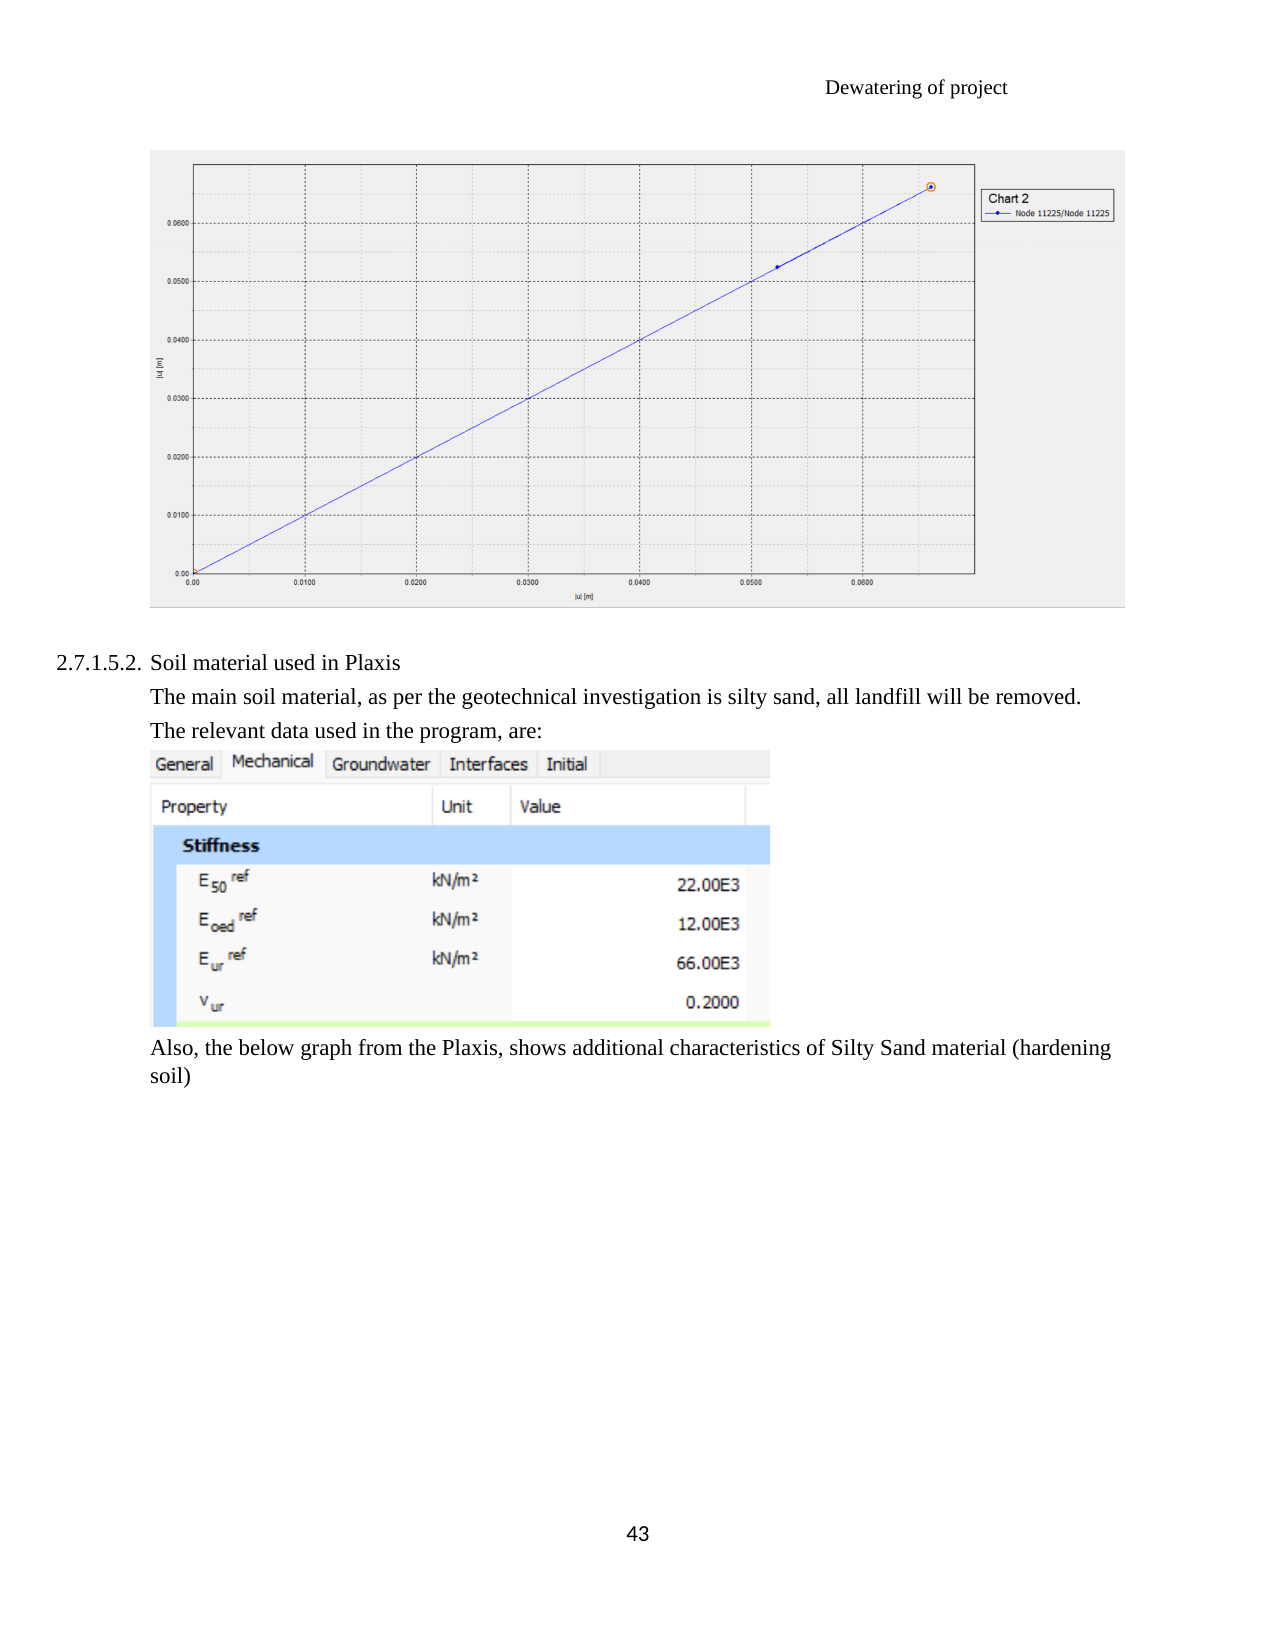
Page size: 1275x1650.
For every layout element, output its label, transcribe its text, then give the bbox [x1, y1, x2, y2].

text Also, the below graph from the Plaxis, shows additional characteristics of Silty Sand material (hardening soil) [150, 1034, 1125, 1088]
text The main soil material, as per the geotechnical investigation is silty sand, all landfill will be removed. [150, 683, 1125, 709]
picture [150, 750, 771, 1027]
text The relevant data used in the program, are: [150, 717, 1125, 743]
list Soil material used in Plaxis [56, 649, 1125, 675]
picture [150, 150, 1125, 608]
